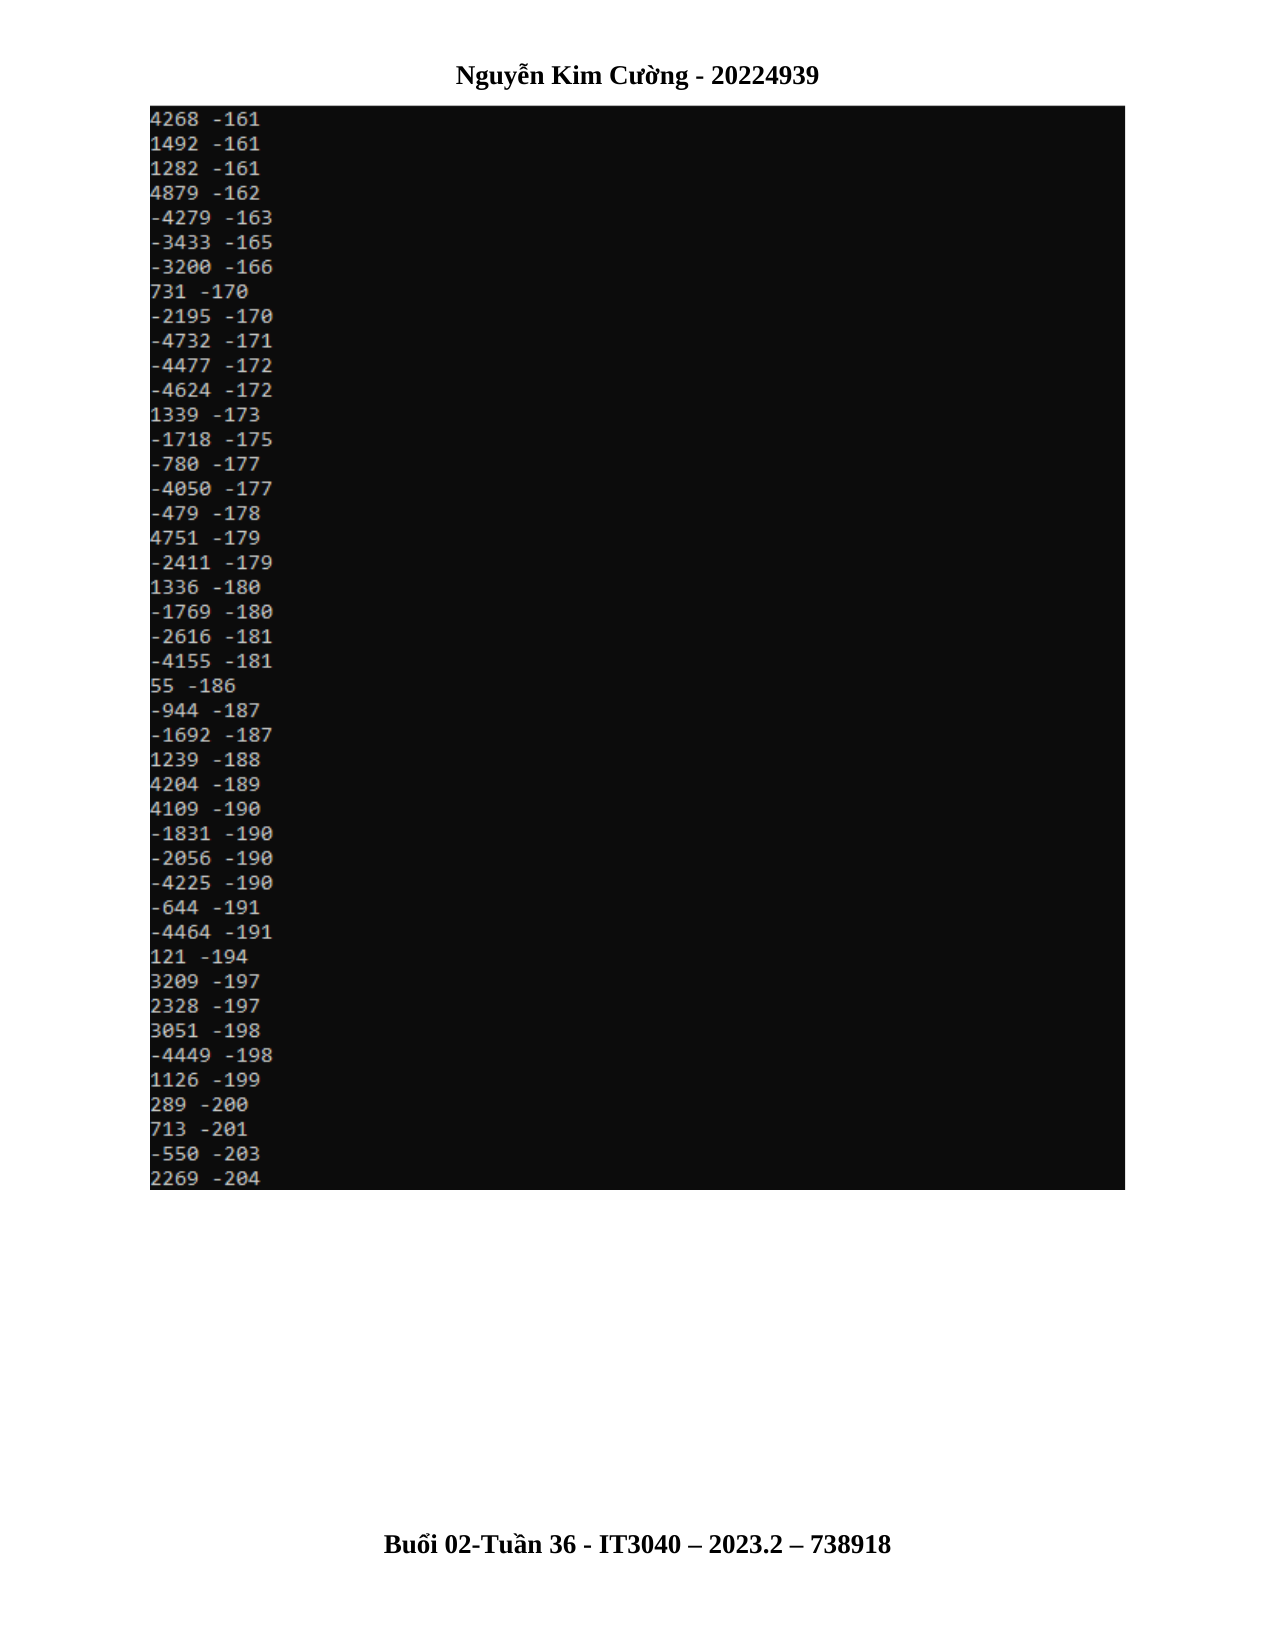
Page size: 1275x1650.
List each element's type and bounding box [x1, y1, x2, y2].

picture [150, 103, 1125, 1190]
